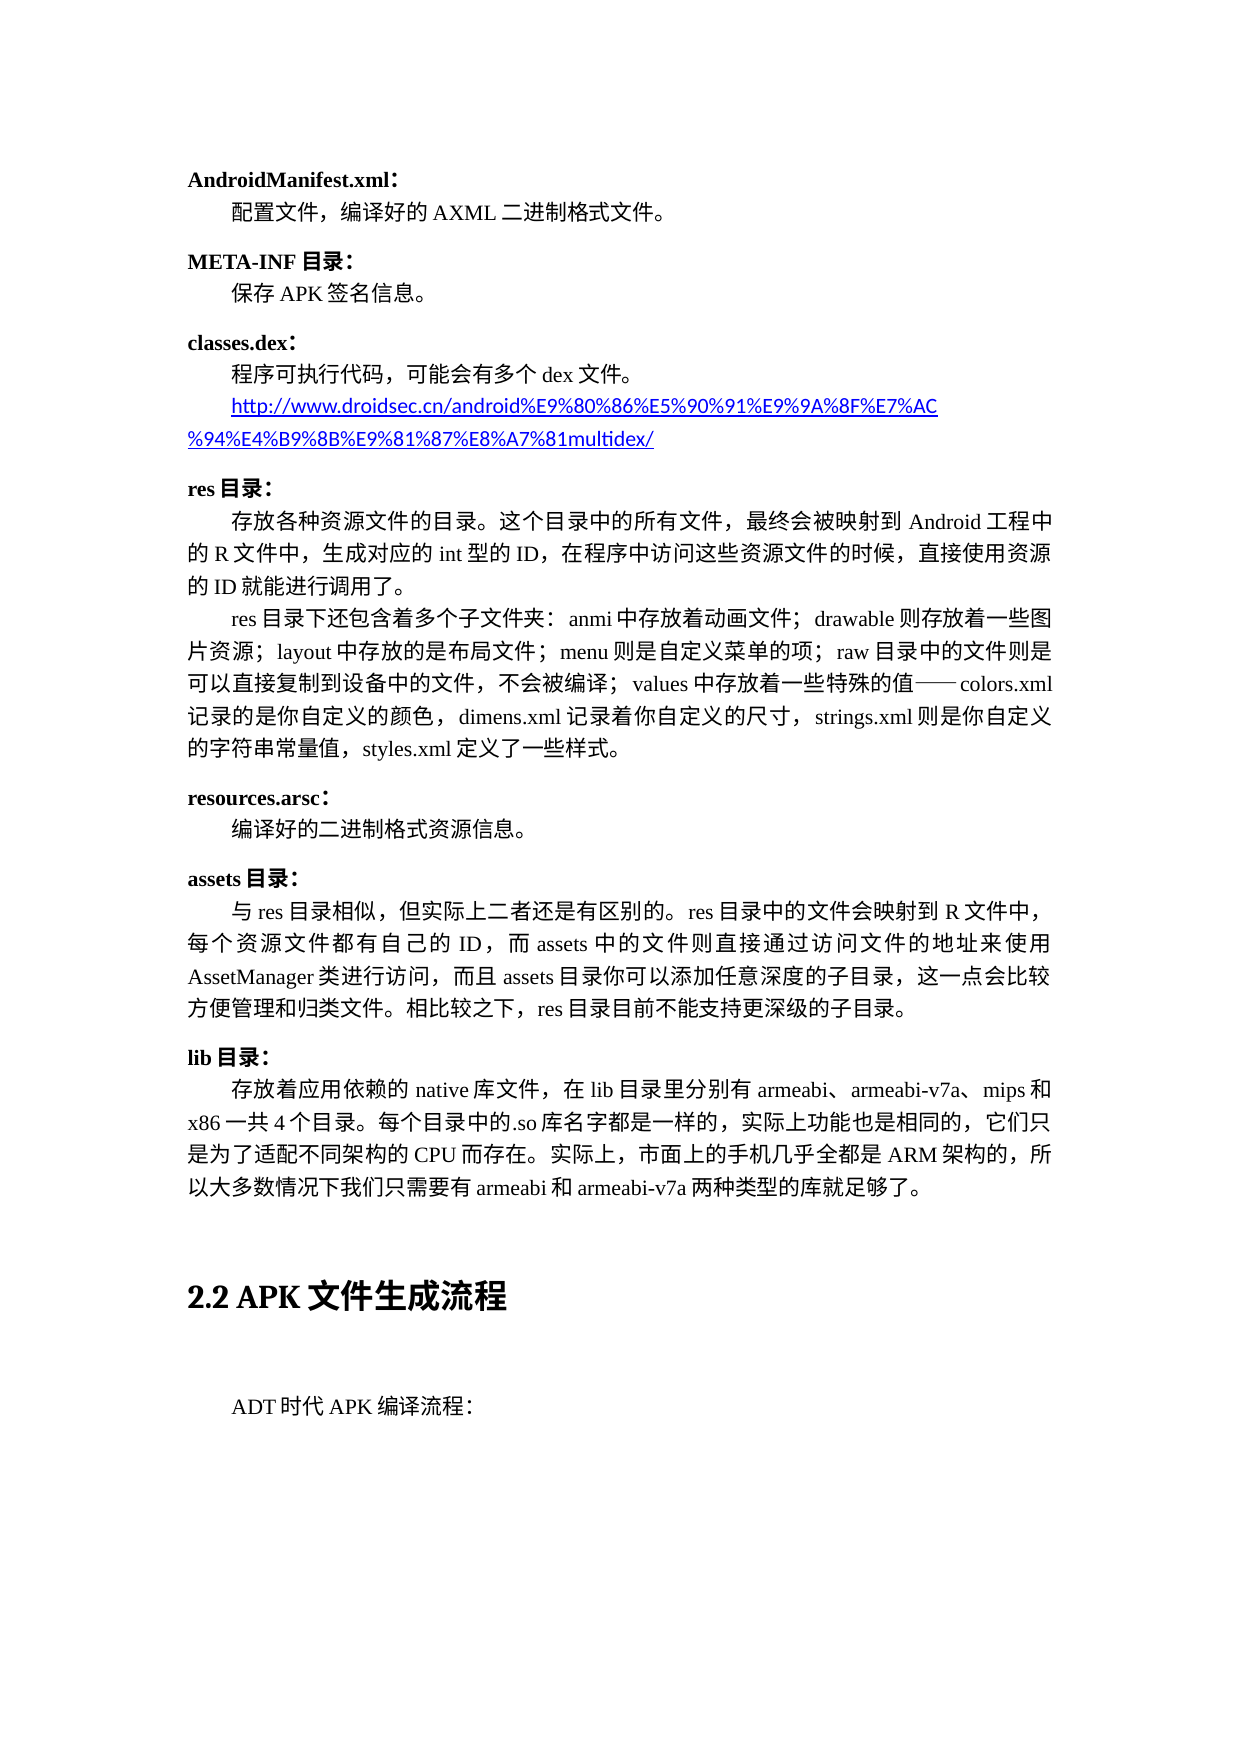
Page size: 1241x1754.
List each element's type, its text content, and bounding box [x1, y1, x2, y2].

subtitle 2.2 APK文件生成流程 [187, 1262, 1053, 1327]
text http://www.droidsec.cn/android%E9%80%86%E5%90%91%E9%9A%8F%E7%AC%94%E4%B9%8B%E9%81%87%E8%A7%81multidex/ [187, 389, 1053, 454]
text 配置文件，编译好的AXML二进制格式文件。 [187, 194, 1053, 227]
text 存放着应用依赖的native库文件，在lib目录里分别有armeabi、armeabi-v7a、mips和x86一共4个目录。每个目录中的.so库名字都是一样的，实际上功能也是相同的，它们只是为了适配不同架构的CPU而存在。实际上，市面上的手机几乎全都是ARM架构的，所以大多数情况下我们只需要有armeabi和armeabi-v7a两种类型的库就足够了。 [187, 1072, 1053, 1202]
text 程序可执行代码，可能会有多个dex文件。 [187, 357, 1053, 389]
text AndroidManifest.xml： [187, 162, 1053, 194]
text classes.dex： [187, 324, 1053, 357]
text 保存APK签名信息。 [187, 276, 1053, 308]
text 编译好的二进制格式资源信息。 [187, 812, 1053, 844]
text resources.arsc： [187, 779, 1053, 812]
text assets目录： [187, 861, 1053, 893]
text META-INF目录： [187, 243, 1053, 276]
text res目录： [187, 471, 1053, 503]
text 存放各种资源文件的目录。这个目录中的所有文件，最终会被映射到Android工程中的R文件中，生成对应的int型的ID，在程序中访问这些资源文件的时候，直接使用资源的ID就能进行调用了。 [187, 503, 1053, 601]
text ADT时代APK编译流程： [187, 1389, 1053, 1421]
text 与res目录相似，但实际上二者还是有区别的。res目录中的文件会映射到R文件中，每个资源文件都有自己的ID，而assets中的文件则直接通过访问文件的地址来使用AssetManager类进行访问，而且assets目录你可以添加任意深度的子目录，这一点会比较方便管理和归类文件。相比较之下，res目录目前不能支持更深级的子目录。 [187, 893, 1053, 1023]
text res目录下还包含着多个子文件夹：anmi中存放着动画文件；drawable则存放着一些图片资源；layout中存放的是布局文件；menu则是自定义菜单的项；raw目录中的文件则是可以直接复制到设备中的文件，不会被编译；values中存放着一些特殊的值——colors.xml记录的是你自定义的颜色，dimens.xml记录着你自定义的尺寸，strings.xml则是你自定义的字符串常量值，styles.xml定义了一些样式。 [187, 601, 1053, 763]
text lib目录： [187, 1039, 1053, 1072]
